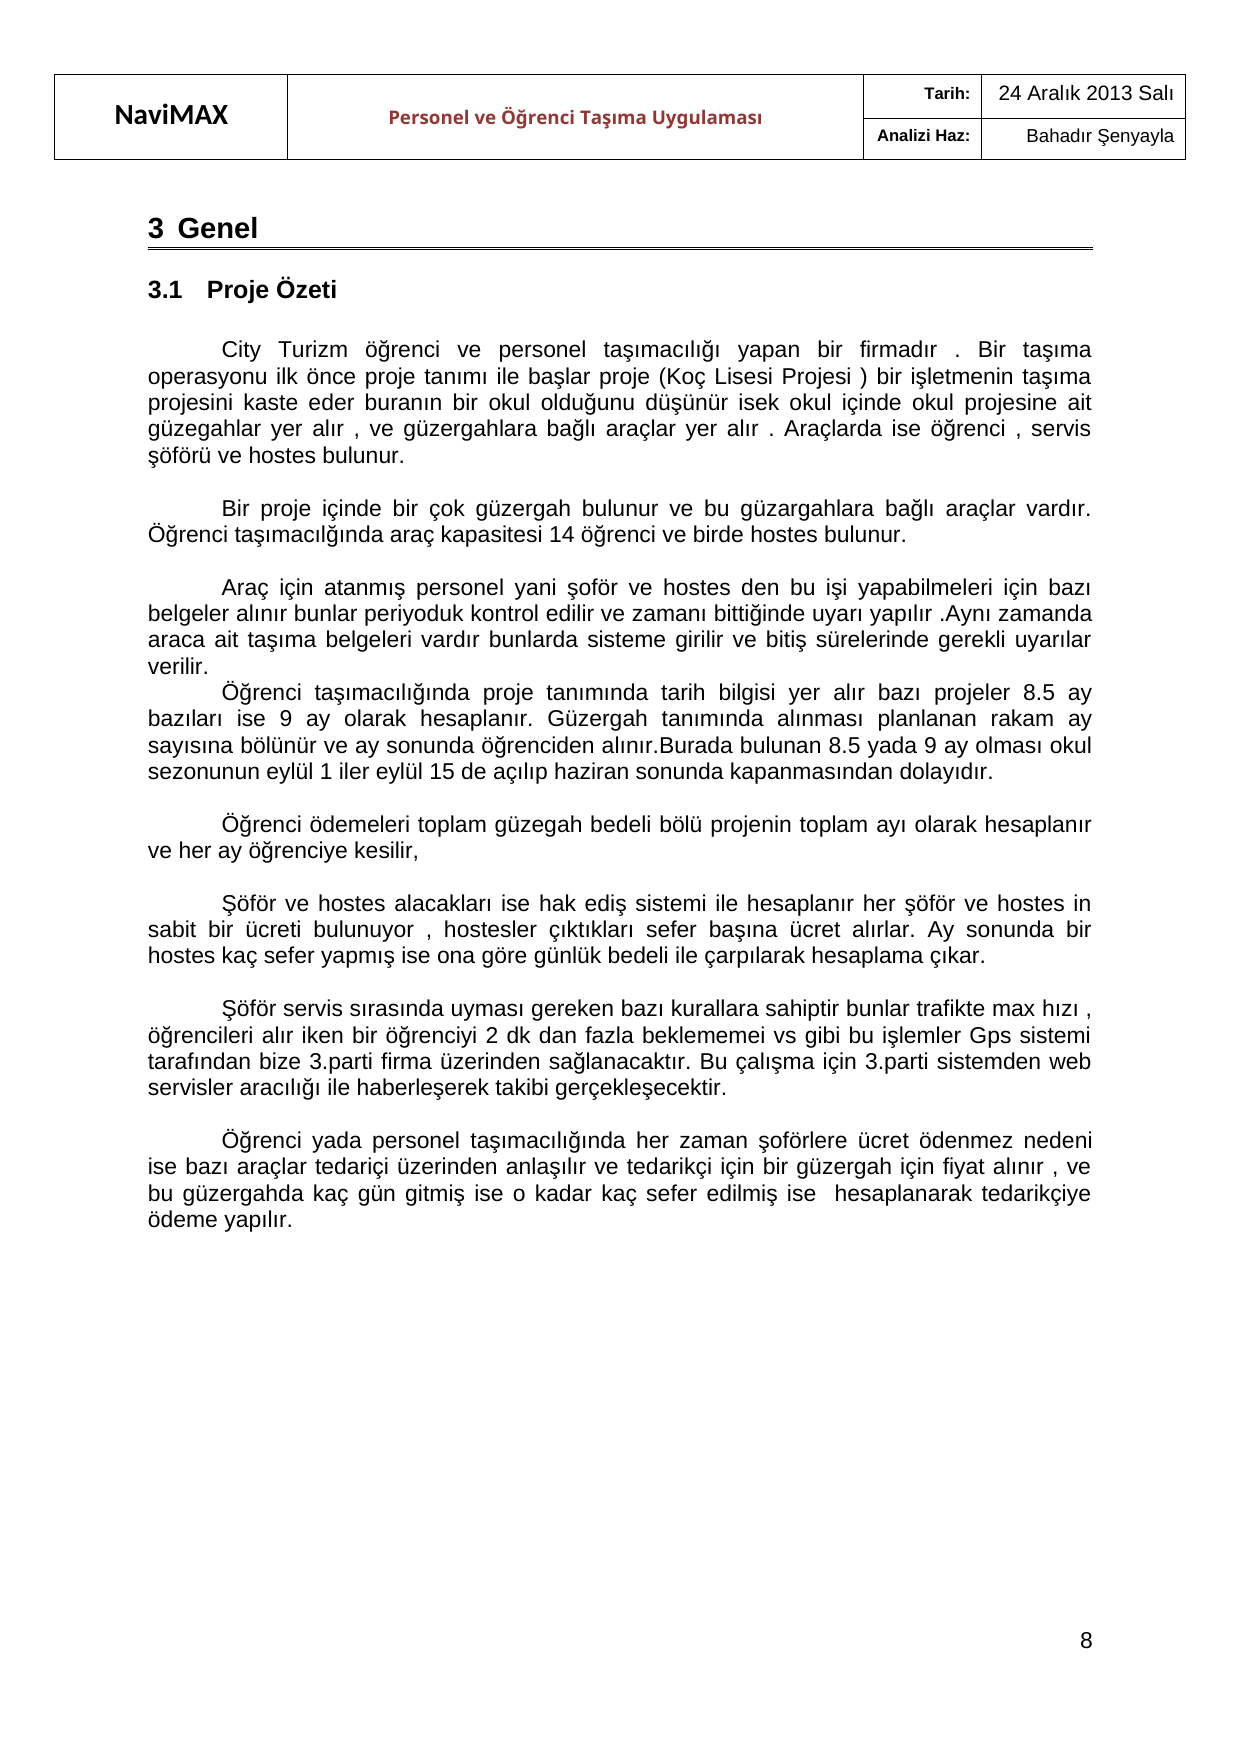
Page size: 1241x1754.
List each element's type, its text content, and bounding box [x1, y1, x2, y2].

text City Turizm öğrenci ve personel taşımacılığı yapan bir firmadır . Bir taşıma operasyonu ilk önce proje tanımı ile başlar proje (Koç Lisesi Projesi ) bir işletmenin taşıma projesini kaste eder buranın bir okul olduğunu düşünür isek okul içinde okul projesine ait güzegahlar yer alır , ve güzergahlara bağlı araçlar yer alır . Araçlarda ise öğrenci , servis şöförü ve hostes bulunur. [148, 336, 1093, 468]
subtitle Genel [148, 211, 1093, 247]
text Öğrenci taşımacılığında proje tanımında tarih bilgisi yer alır bazı projeler 8.5 ay bazıları ise 9 ay olarak hesaplanır. Güzergah tanımında alınması planlanan rakam ay sayısına bölünür ve ay sonunda öğrenciden alınır.Burada bulunan 8.5 yada 9 ay olması okul sezonunun eylül 1 iler eylül 15 de açılıp haziran sonunda kapanmasından dolayıdır. [148, 679, 1093, 784]
text Şöför servis sırasında uyması gereken bazı kurallara sahiptir bunlar trafikte max hızı , öğrencileri alır iken bir öğrenciyi 2 dk dan fazla beklememei vs gibi bu işlemler Gps sistemi tarafından bize 3.parti firma üzerinden sağlanacaktır. Bu çalışma için 3.parti sistemden web servisler aracılığı ile haberleşerek takibi gerçekleşecektir. [148, 995, 1093, 1101]
text Öğrenci yada personel taşımacılığında her zaman şoförlere ücret ödenmez nedeni ise bazı araçlar tedariçi üzerinden anlaşılır ve tedarikçi için bir güzergah için fiyat alınır , ve bu güzergahda kaç gün gitmiş ise o kadar kaç sefer edilmiş ise hesaplanarak tedarikçiye ödeme yapılır. [148, 1127, 1093, 1232]
text Şöför ve hostes alacakları ise hak ediş sistemi ile hesaplanır her şöför ve hostes in sabit bir ücreti bulunuyor , hostesler çıktıkları sefer başına ücret alırlar. Ay sonunda bir hostes kaç sefer yapmış ise ona göre günlük bedeli ile çarpılarak hesaplama çıkar. [148, 890, 1093, 969]
text Öğrenci ödemeleri toplam güzegah bedeli bölü projenin toplam ayı olarak hesaplanır ve her ay öğrenciye kesilir, [148, 811, 1093, 863]
text Araç için atanmış personel yani şoför ve hostes den bu işi yapabilmeleri için bazı belgeler alınır bunlar periyoduk kontrol edilir ve zamanı bittiğinde uyarı yapılır .Aynı zamanda araca ait taşıma belgeleri vardır bunlarda sisteme girilir ve bitiş sürelerinde gerekli uyarılar verilir. [148, 573, 1093, 679]
text Bir proje içinde bir çok güzergah bulunur ve bu güzargahlara bağlı araçlar vardır. Öğrenci taşımacılğında araç kapasitesi 14 öğrenci ve birde hostes bulunur. [148, 494, 1093, 547]
subtitle Proje Özeti [148, 275, 1093, 304]
